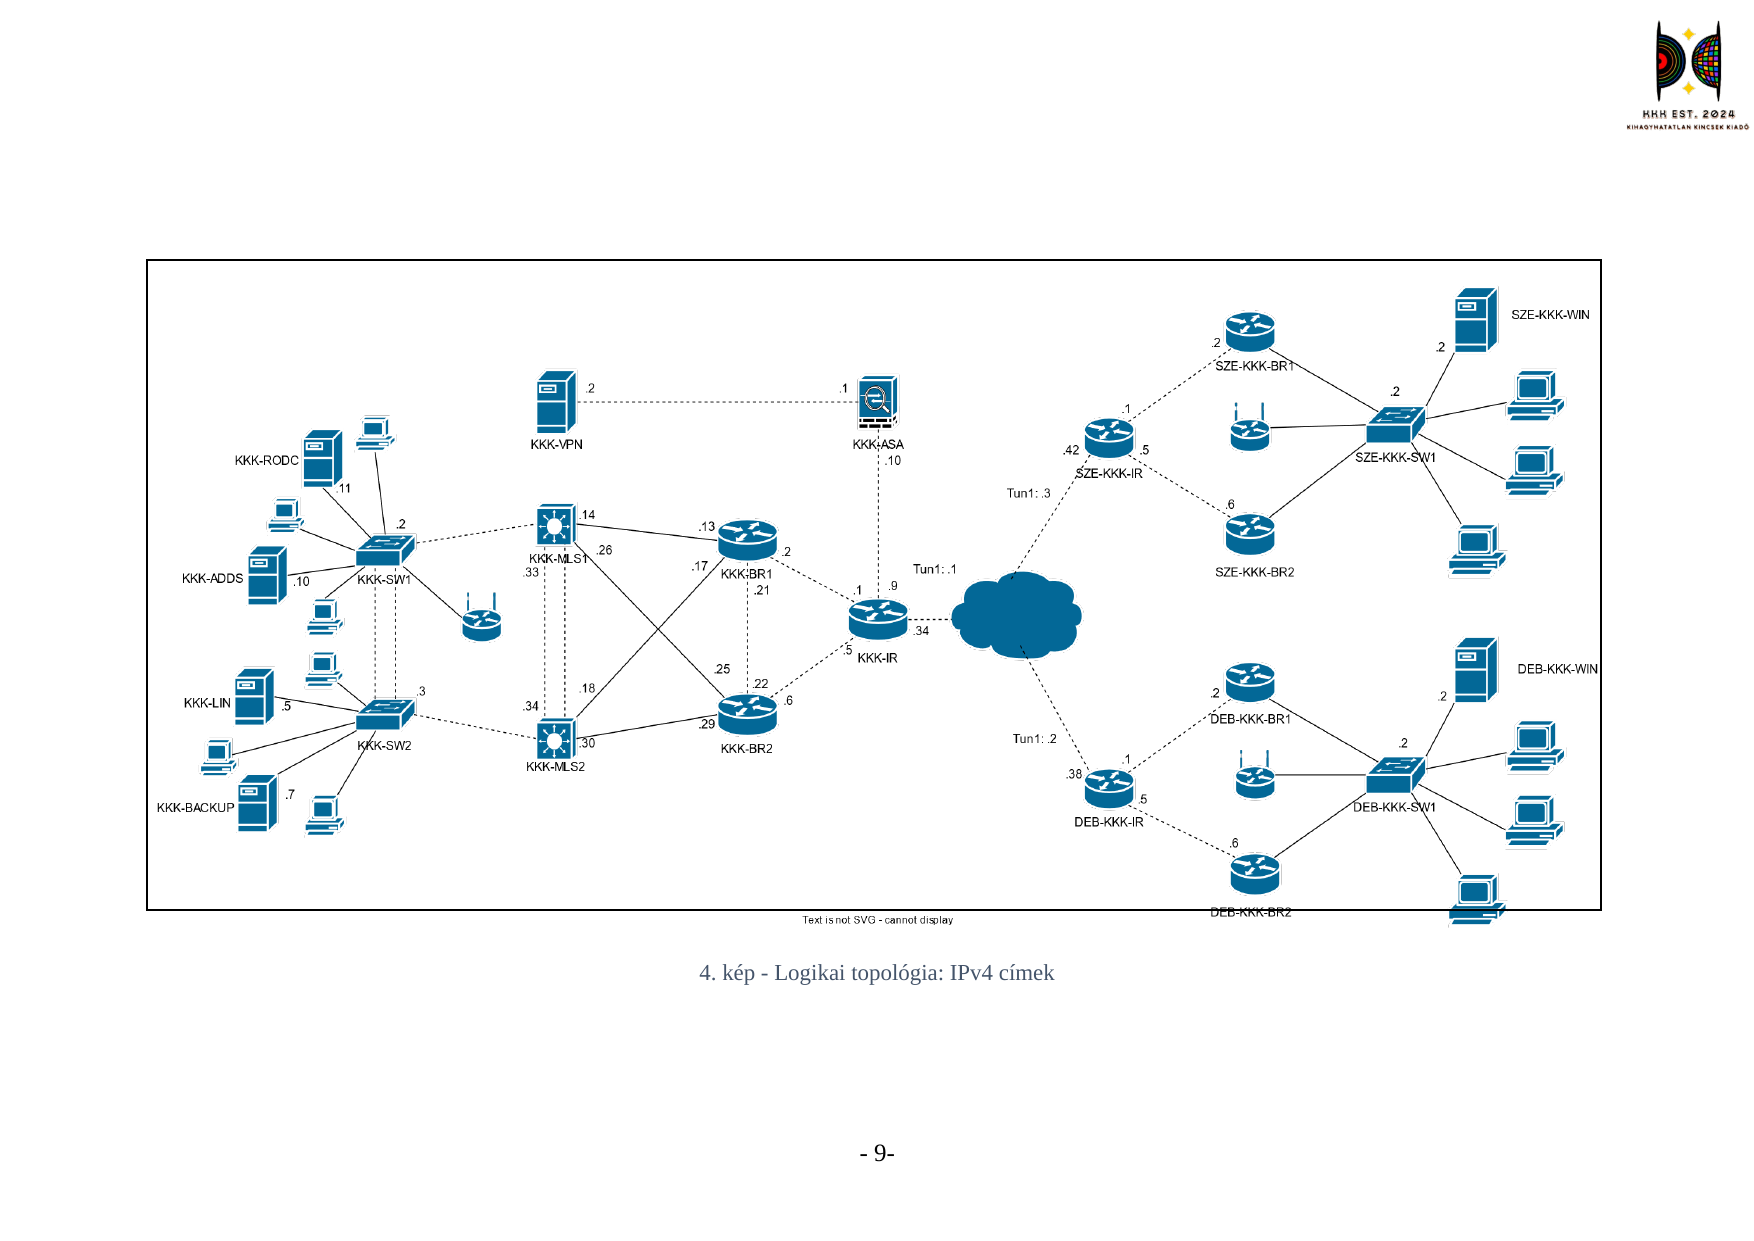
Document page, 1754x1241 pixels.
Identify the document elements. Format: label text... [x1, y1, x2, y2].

picture [1618, 9, 1754, 135]
picture [148, 285, 1600, 909]
picture [147, 285, 1607, 928]
